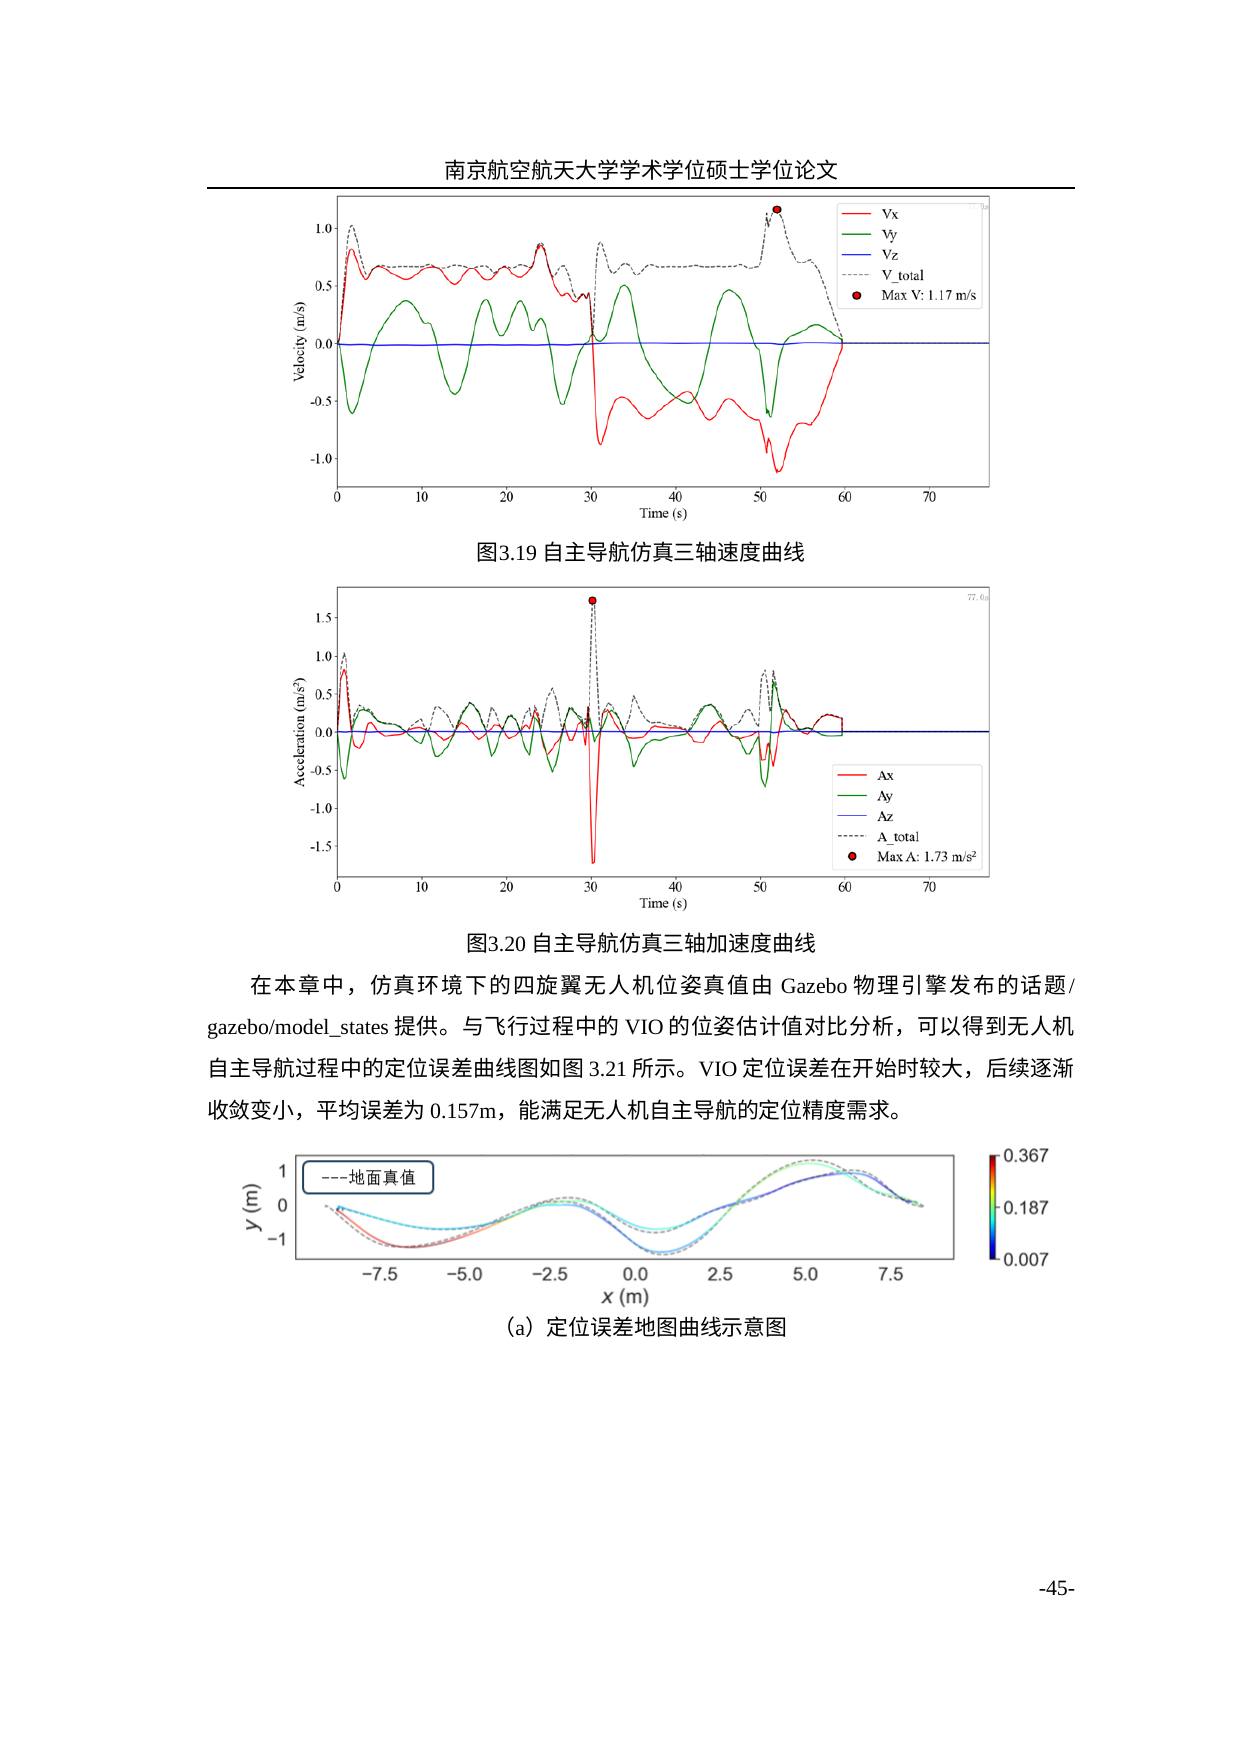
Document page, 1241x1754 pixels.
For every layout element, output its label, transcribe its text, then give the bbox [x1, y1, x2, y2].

table_cell （a）定位误差地图曲线示意图 [207, 1310, 1074, 1342]
picture [286, 585, 996, 918]
table_header [207, 1126, 1074, 1310]
picture [226, 1142, 1054, 1310]
picture [286, 195, 996, 528]
